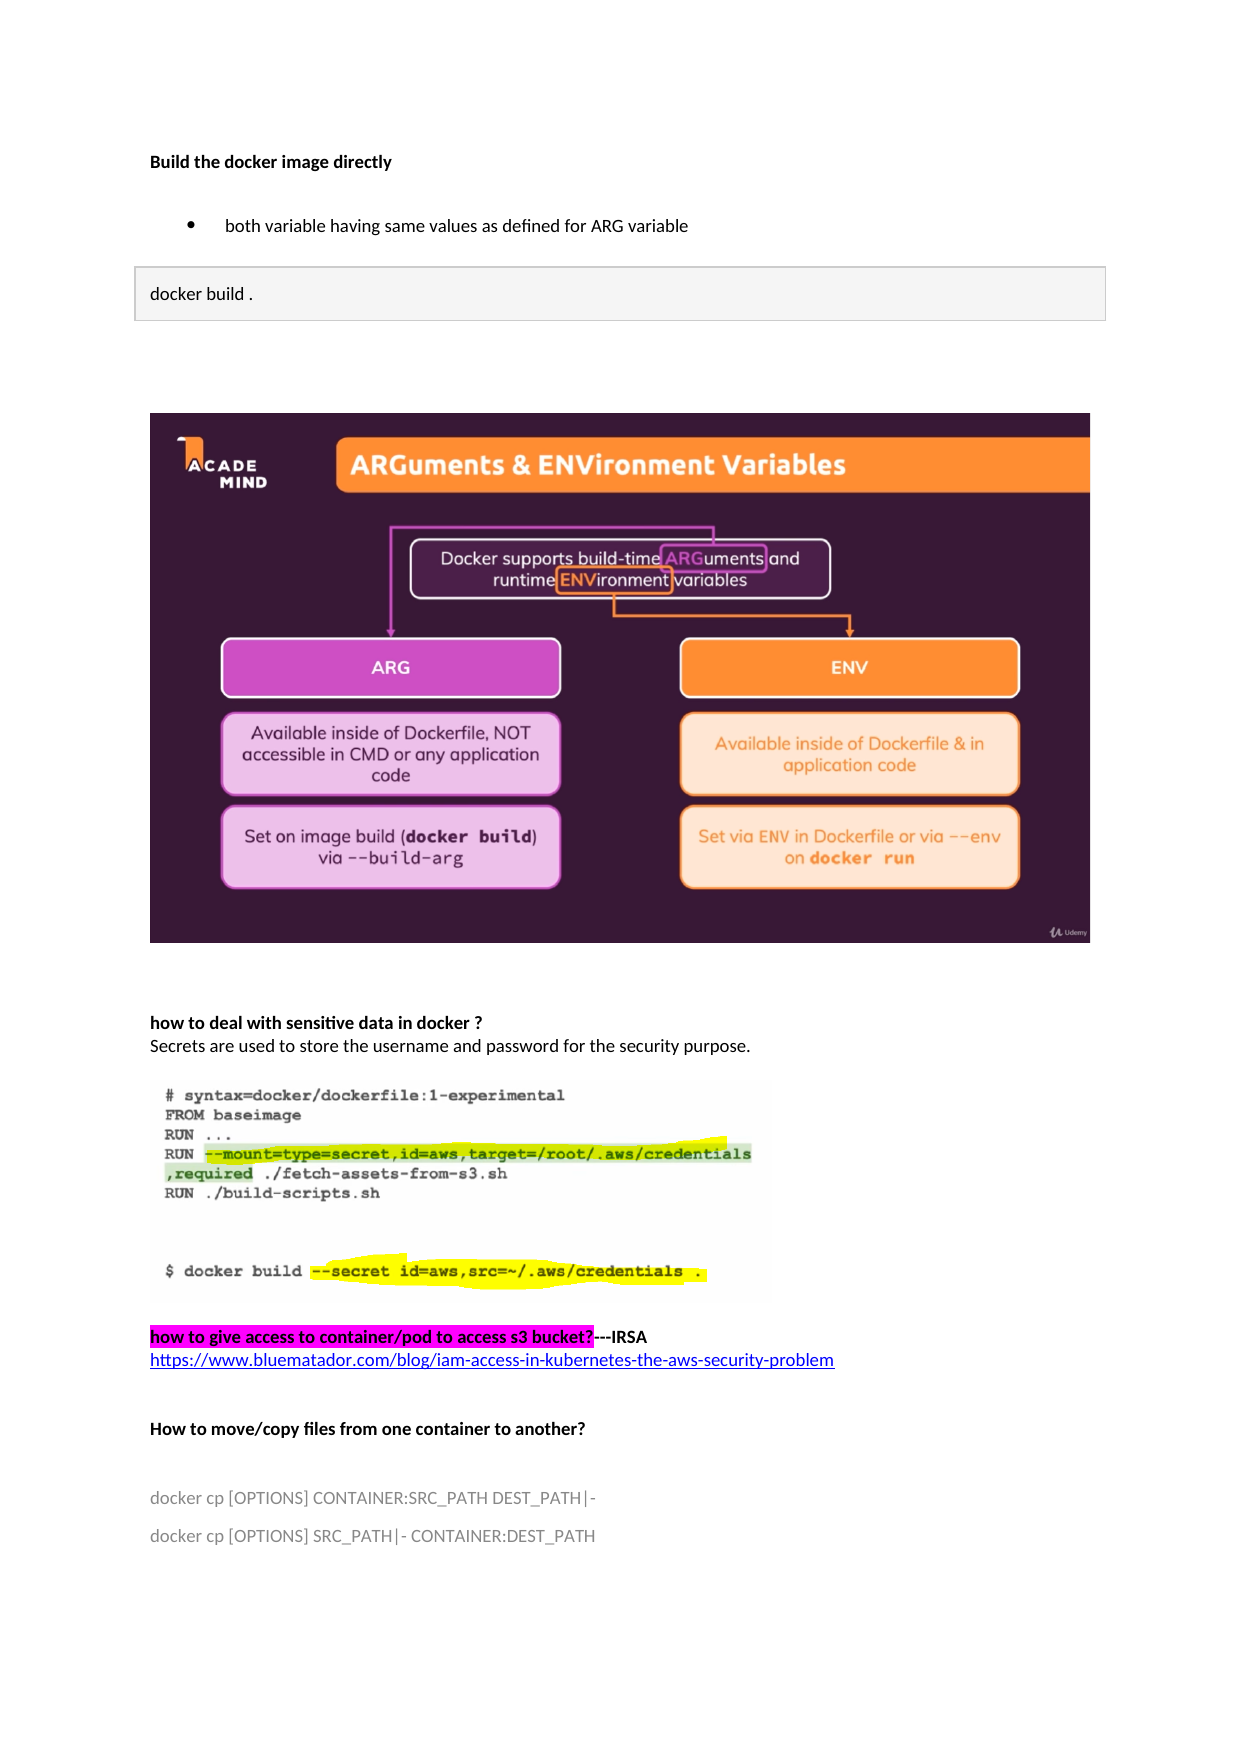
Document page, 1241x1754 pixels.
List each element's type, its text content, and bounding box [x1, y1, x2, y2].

picture [150, 1080, 773, 1303]
list both variable having same values as defined for ARG variable [187, 214, 1090, 237]
text docker cp [OPTIONS] CONTAINER:SRC_PATH DEST_PATH|- [150, 1486, 1090, 1509]
subtitle Build the docker image directly [150, 150, 1090, 173]
text how to deal with sensitive data in docker ? [150, 1011, 1090, 1034]
text https://www.bluematador.com/blog/iam-access-in-kubernetes-the-aws-security-problem [150, 1348, 1090, 1371]
text Secrets are used to store the username and password for the security purpose. [150, 1034, 1090, 1057]
text docker cp [OPTIONS] SRC_PATH|- CONTAINER:DEST_PATH [150, 1524, 1090, 1547]
text How to move/copy files from one container to another? [150, 1417, 1090, 1440]
text how to give access to container/pod to access s3 bucket?---IRSA [594, 1325, 1090, 1348]
picture [150, 413, 1091, 943]
text docker build . [136, 268, 1105, 320]
